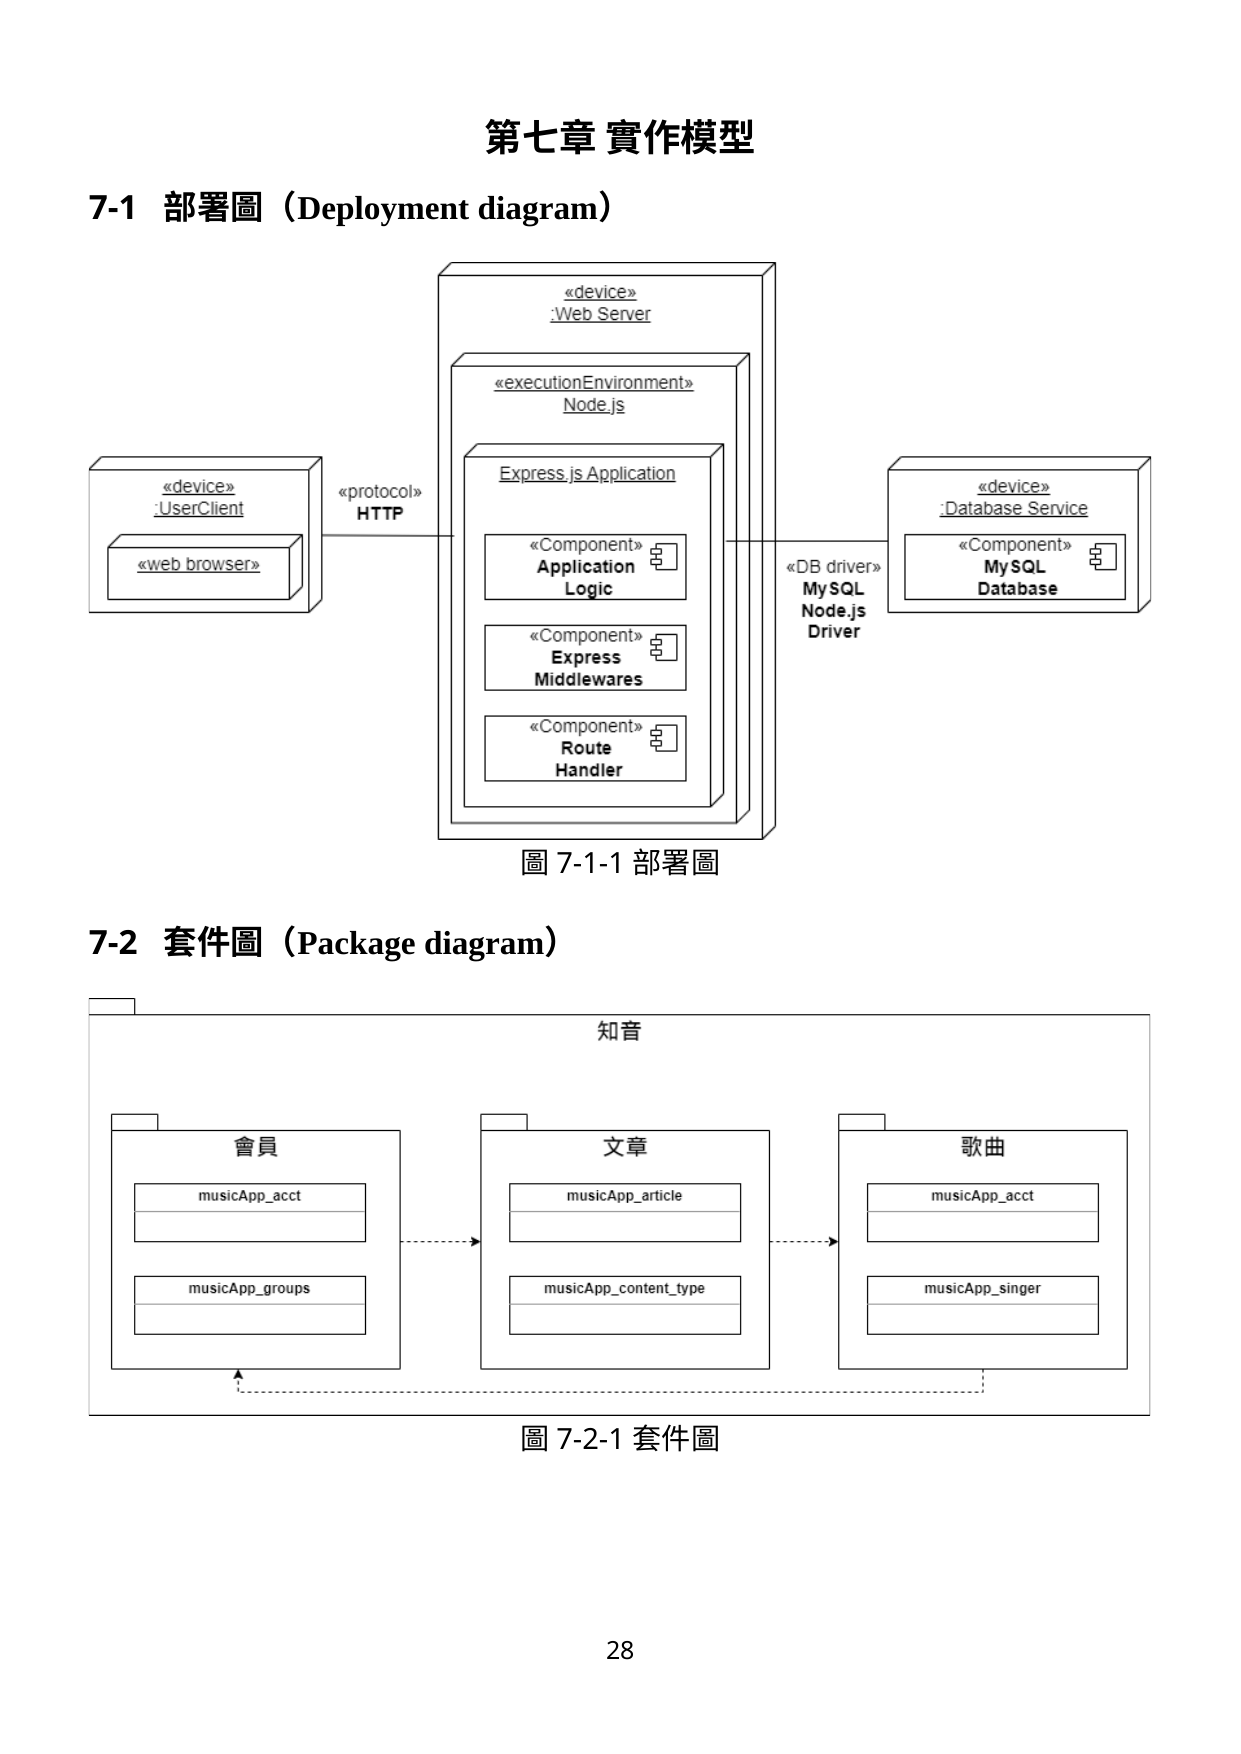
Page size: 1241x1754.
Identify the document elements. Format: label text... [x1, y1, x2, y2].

subtitle 部署圖 [89, 180, 1152, 229]
picture [88, 262, 1152, 840]
picture [88, 998, 1151, 1416]
subtitle 第七章 實作模型 [89, 107, 1152, 162]
text 圖 7-2-1 套件圖 [89, 1415, 1152, 1458]
text 圖 7-1-1 部署圖 [89, 840, 1152, 882]
subtitle 套件圖 [89, 916, 1152, 964]
